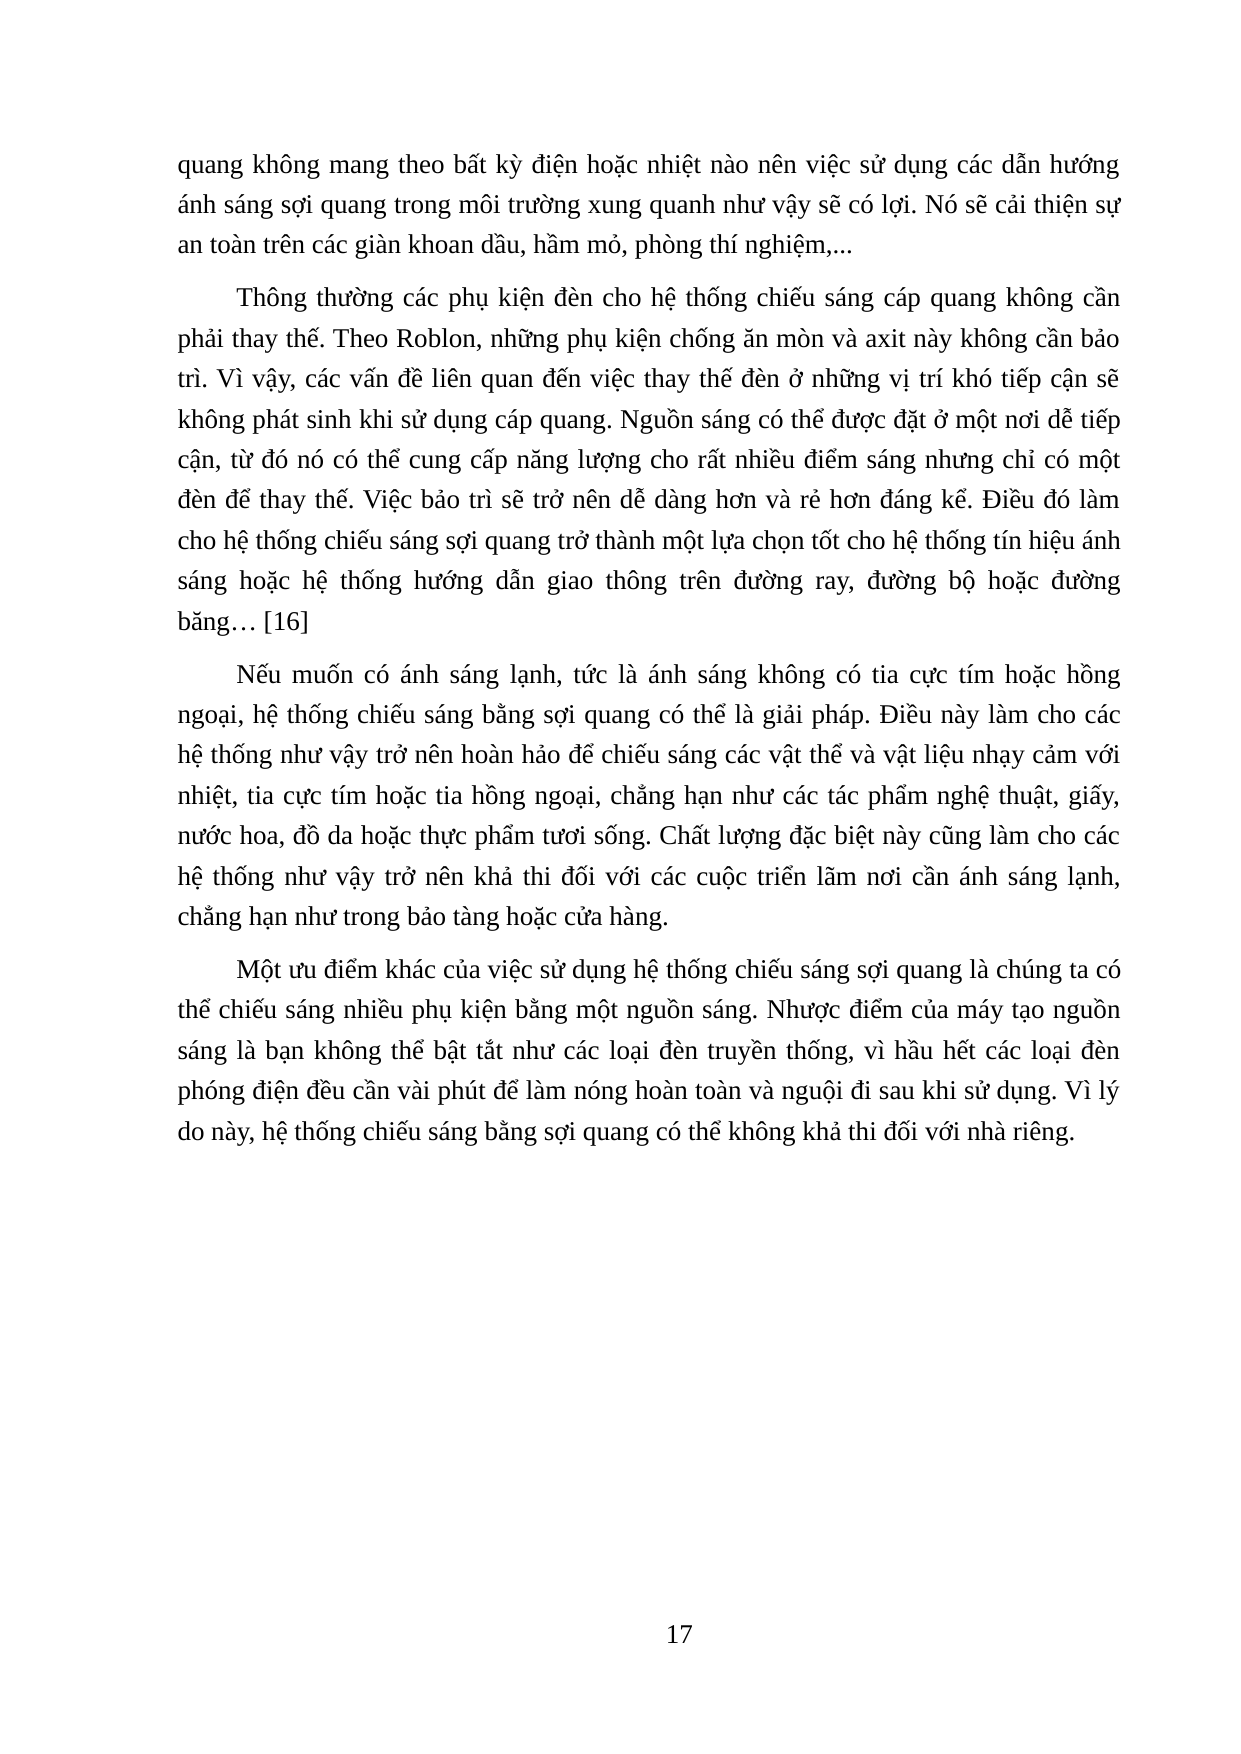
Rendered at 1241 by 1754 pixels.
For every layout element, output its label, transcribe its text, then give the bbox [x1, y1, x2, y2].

text Nếu muốn có ánh sáng lạnh, tức là ánh sáng không có tia cực tím hoặc hồng ngoại, hệ thống chiếu sáng bằng sợi quang có thể là giải pháp. Điều này làm cho các hệ thống như vậy trở nên hoàn hảo để chiếu sáng các vật thể và vật liệu nhạy cảm với nhiệt, tia cực tím hoặc tia hồng ngoại, chẳng hạn như các tác phẩm nghệ thuật, giấy, nước hoa, đồ da hoặc thực phẩm tươi sống. Chất lượng đặc biệt này cũng làm cho các hệ thống như vậy trở nên khả thi đối với các cuộc triển lãm nơi cần ánh sáng lạnh, chẳng hạn như trong bảo tàng hoặc cửa hàng. [177, 658, 1122, 931]
text Một ưu điểm khác của việc sử dụng hệ thống chiếu sáng sợi quang là chúng ta có thể chiếu sáng nhiều phụ kiện bằng một nguồn sáng. Nhược điểm của máy tạo nguồn sáng là bạn không thể bật tắt như các loại đèn truyền thống, vì hầu hết các loại đèn phóng điện đều cần vài phút để làm nóng hoàn toàn và nguội đi sau khi sử dụng. Vì lý do này, hệ thống chiếu sáng bằng sợi quang có thể không khả thi đối với nhà riêng. [177, 953, 1122, 1146]
text Thông thường các phụ kiện đèn cho hệ thống chiếu sáng cáp quang không cần phải thay thế. Theo Roblon, những phụ kiện chống ăn mòn và axit này không cần bảo trì. Vì vậy, các vấn đề liên quan đến việc thay thế đèn ở những vị trí khó tiếp cận sẽ không phát sinh khi sử dụng cáp quang. Nguồn sáng có thể được đặt ở một nơi dễ tiếp cận, từ đó nó có thể cung cấp năng lượng cho rất nhiều điểm sáng nhưng chỉ có một đèn để thay thế. Việc bảo trì sẽ trở nên dễ dàng hơn và rẻ hơn đáng kể. Điều đó làm cho hệ thống chiếu sáng sợi quang trở thành một lựa chọn tốt cho hệ thống tín hiệu ánh sáng hoặc hệ thống hướng dẫn giao thông trên đường ray, đường bộ hoặc đường băng… [16] [177, 281, 1122, 636]
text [177, 148, 1122, 260]
